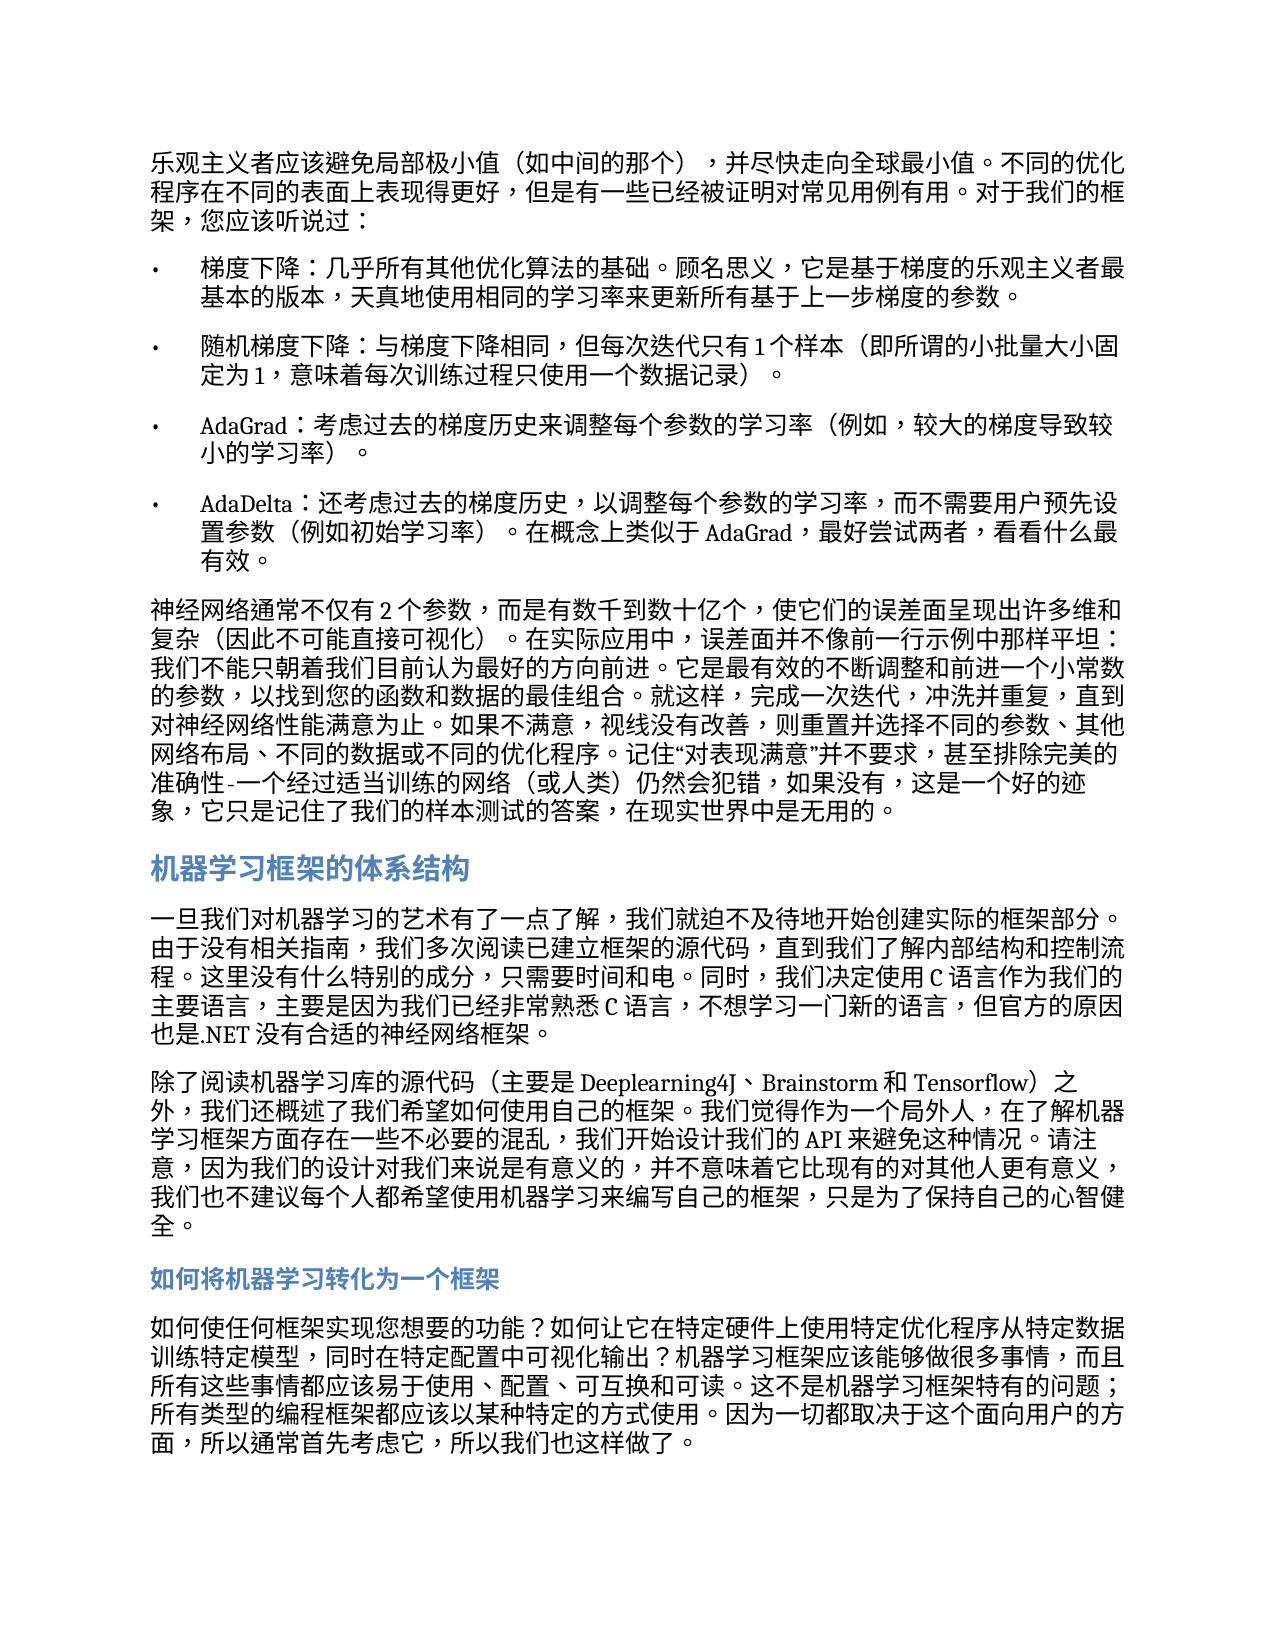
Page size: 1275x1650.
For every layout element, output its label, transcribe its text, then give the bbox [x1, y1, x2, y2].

text 乐观主义者应该避免局部极小值（如中间的那个），并尽快走向全球最小值。不同的优化程序在不同的表面上表现得更好，但是有一些已经被证明对常见用例有用。对于我们的框架，您应该听说过： [150, 150, 1125, 236]
list AdaDelta：还考虑过去的梯度历史，以调整每个参数的学习率，而不需要用户预先设置参数（例如初始学习率）。在概念上类似于AdaGrad，最好尝试两者，看看什么最有效。 [150, 490, 1125, 576]
list 梯度下降：几乎所有其他优化算法的基础。顾名思义，它是基于梯度的乐观主义者最基本的版本，天真地使用相同的学习率来更新所有基于上一步梯度的参数。 [150, 255, 1125, 312]
text 神经网络通常不仅有2个参数，而是有数千到数十亿个，使它们的误差面呈现出许多维和复杂（因此不可能直接可视化）。在实际应用中，误差面并不像前一行示例中那样平坦：我们不能只朝着我们目前认为最好的方向前进。它是最有效的不断调整和前进一个小常数的参数，以找到您的函数和数据的最佳组合。就这样，完成一次迭代，冲洗并重复，直到对神经网络性能满意为止。如果不满意，视线没有改善，则重置并选择不同的参数、其他网络布局、不同的数据或不同的优化程序。记住“对表现满意”并不要求，甚至排除完美的准确性 - 一个经过适当训练的网络（或人类）仍然会犯错，如果没有，这是一个好的迹象，它只是记住了我们的样本测试的答案，在现实世界中是无用的。 [150, 597, 1125, 827]
subtitle 如何将机器学习转化为一个框架 [150, 1262, 1125, 1296]
text 除了阅读机器学习库的源代码（主要是Deeplearning4J、Brainstorm和Tensorflow）之外，我们还概述了我们希望如何使用自己的框架。我们觉得作为一个局外人，在了解机器学习框架方面存在一些不必要的混乱，我们开始设计我们的API来避免这种情况。请注意，因为我们的设计对我们来说是有意义的，并不意味着它比现有的对其他人更有意义，我们也不建议每个人都希望使用机器学习来编写自己的框架，只是为了保持自己的心智健全。 [150, 1069, 1125, 1241]
text 一旦我们对机器学习的艺术有了一点了解，我们就迫不及待地开始创建实际的框架部分。由于没有相关指南，我们多次阅读已建立框架的源代码，直到我们了解内部结构和控制流程。这里没有什么特别的成分，只需要时间和电。同时，我们决定使用C语言作为我们的主要语言，主要是因为我们已经非常熟悉C语言，不想学习一门新的语言，但官方的原因也是.NET没有合适的神经网络框架。 [150, 906, 1125, 1050]
text 如何使任何框架实现您想要的功能？如何让它在特定硬件上使用特定优化程序从特定数据训练特定模型，同时在特定配置中可视化输出？机器学习框架应该能够做很多事情，而且所有这些事情都应该易于使用、配置、可互换和可读。这不是机器学习框架特有的问题；所有类型的编程框架都应该以某种特定的方式使用。因为一切都取决于这个面向用户的方面，所以通常首先考虑它，所以我们也这样做了。 [150, 1315, 1125, 1459]
list 随机梯度下降：与梯度下降相同，但每次迭代只有1个样本（即所谓的小批量大小固定为1，意味着每次训练过程只使用一个数据记录）。 [150, 333, 1125, 391]
subtitle 机器学习框架的体系结构 [150, 848, 1125, 888]
list AdaGrad：考虑过去的梯度历史来调整每个参数的学习率（例如，较大的梯度导致较小的学习率）。 [150, 412, 1125, 469]
